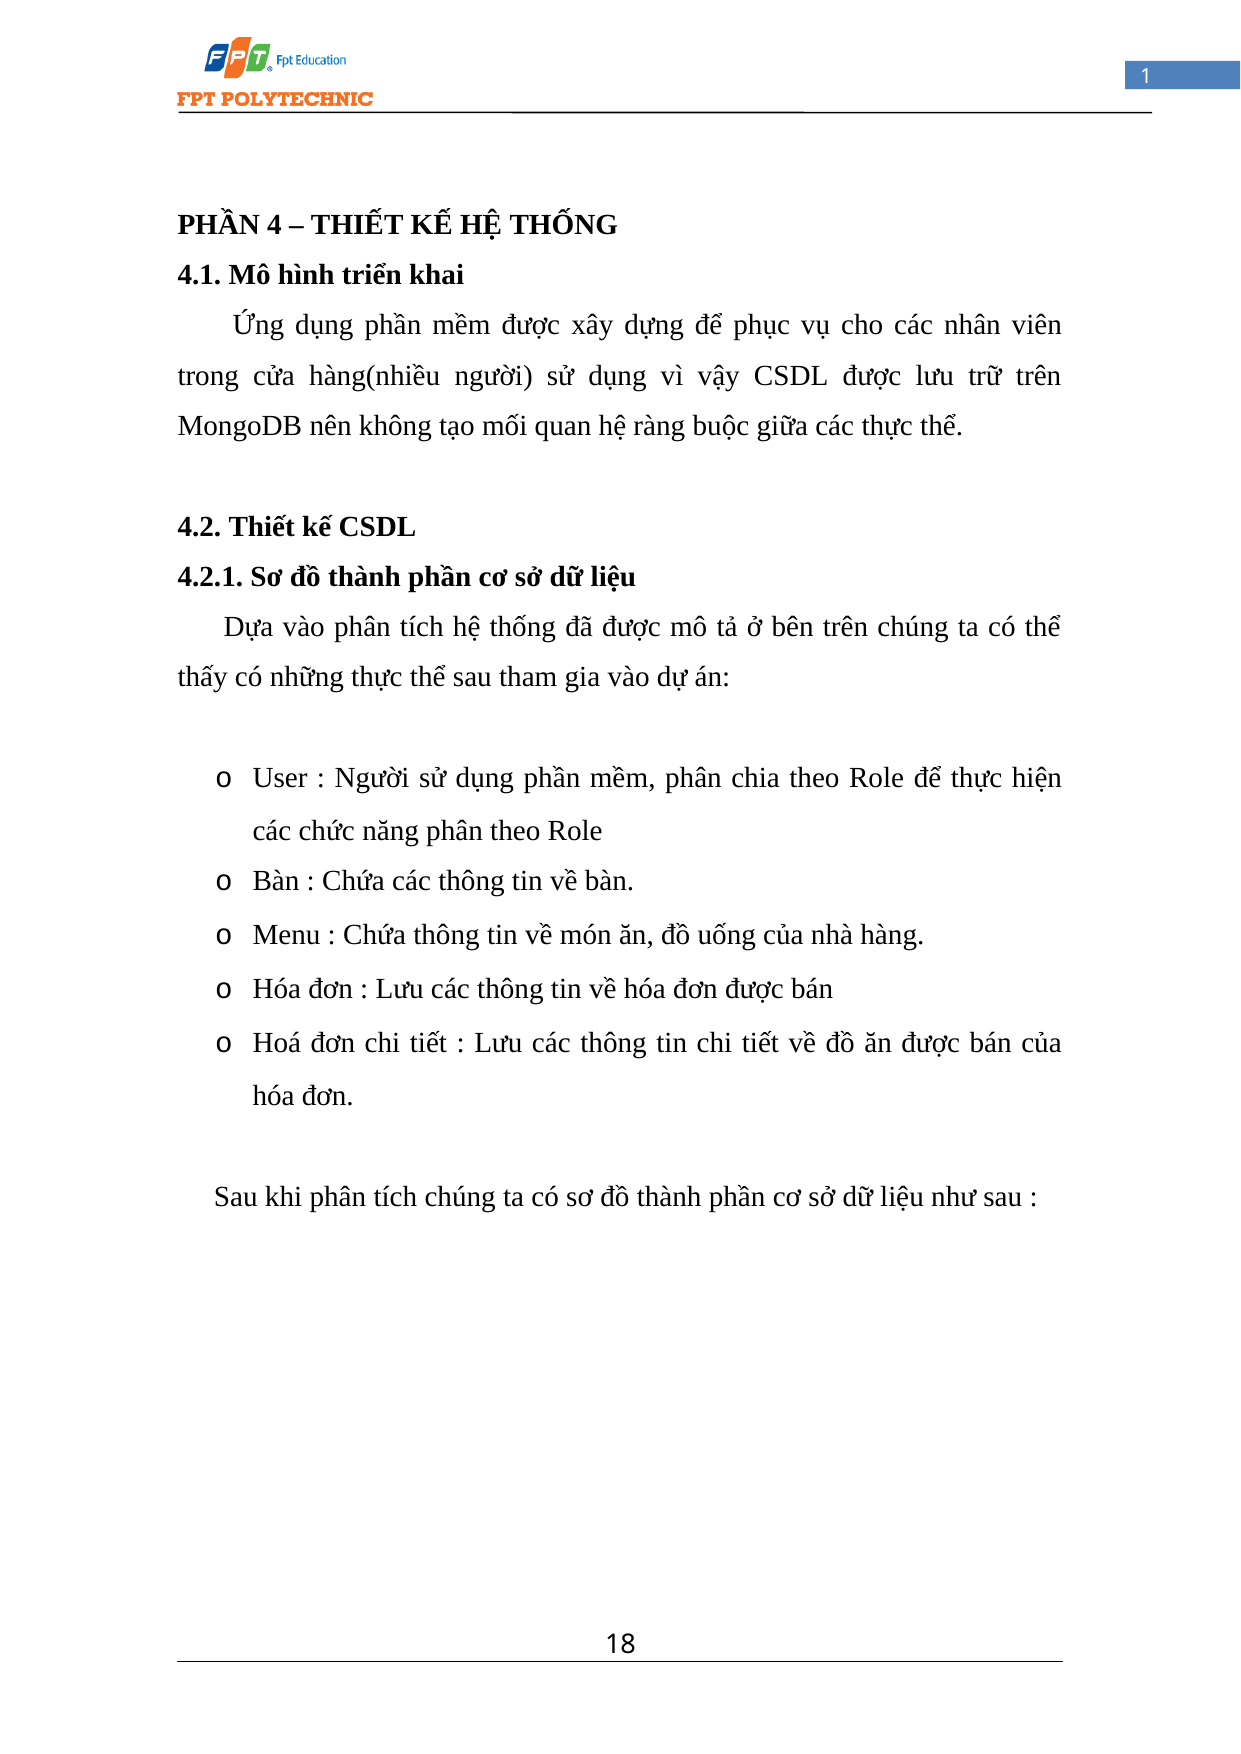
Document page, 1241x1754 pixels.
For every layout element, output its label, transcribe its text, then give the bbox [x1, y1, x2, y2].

subtitle 4.1. Mô hình triển khai [177, 257, 1093, 291]
list Hoá đơn chi tiết : Lưu các thông tin chi tiết về đồ ăn được bán của hóa đơn. [215, 1026, 1063, 1112]
list Bàn : Chứa các thông tin về bàn. [215, 863, 1063, 899]
subtitle 4.2. Thiết kế CSDL [177, 509, 1093, 542]
list Menu : Chứa thông tin về món ăn, đồ uống của nhà hàng. [215, 917, 1063, 953]
list User : Người sử dụng phần mềm, phân chia theo Role để thực hiện các chức năng phân theo Role [215, 760, 1063, 847]
list Hóa đơn : Lưu các thông tin về hóa đơn được bán [215, 971, 1063, 1007]
picture [177, 37, 374, 106]
text Ứng dụng phần mềm được xây dựng để phục vụ cho các nhân viên trong cửa hàng(nhiều người) sử dụng vì vậy CSDL được lưu trữ trên MongoDB nên không tạo mối quan hệ ràng buộc giữa các thực thể. [177, 307, 1063, 442]
subtitle 4.2.1. Sơ đồ thành phần cơ sở dữ liệu [177, 559, 1063, 592]
text Sau khi phân tích chúng ta có sơ đồ thành phần cơ sở dữ liệu như sau : [177, 1179, 1063, 1212]
subtitle PHẦN 4 – THIẾT KẾ HỆ THỐNG [177, 207, 1093, 240]
text Dựa vào phân tích hệ thống đã được mô tả ở bên trên chúng ta có thể thấy có những thực thể sau tham gia vào dự án: [177, 609, 1063, 693]
